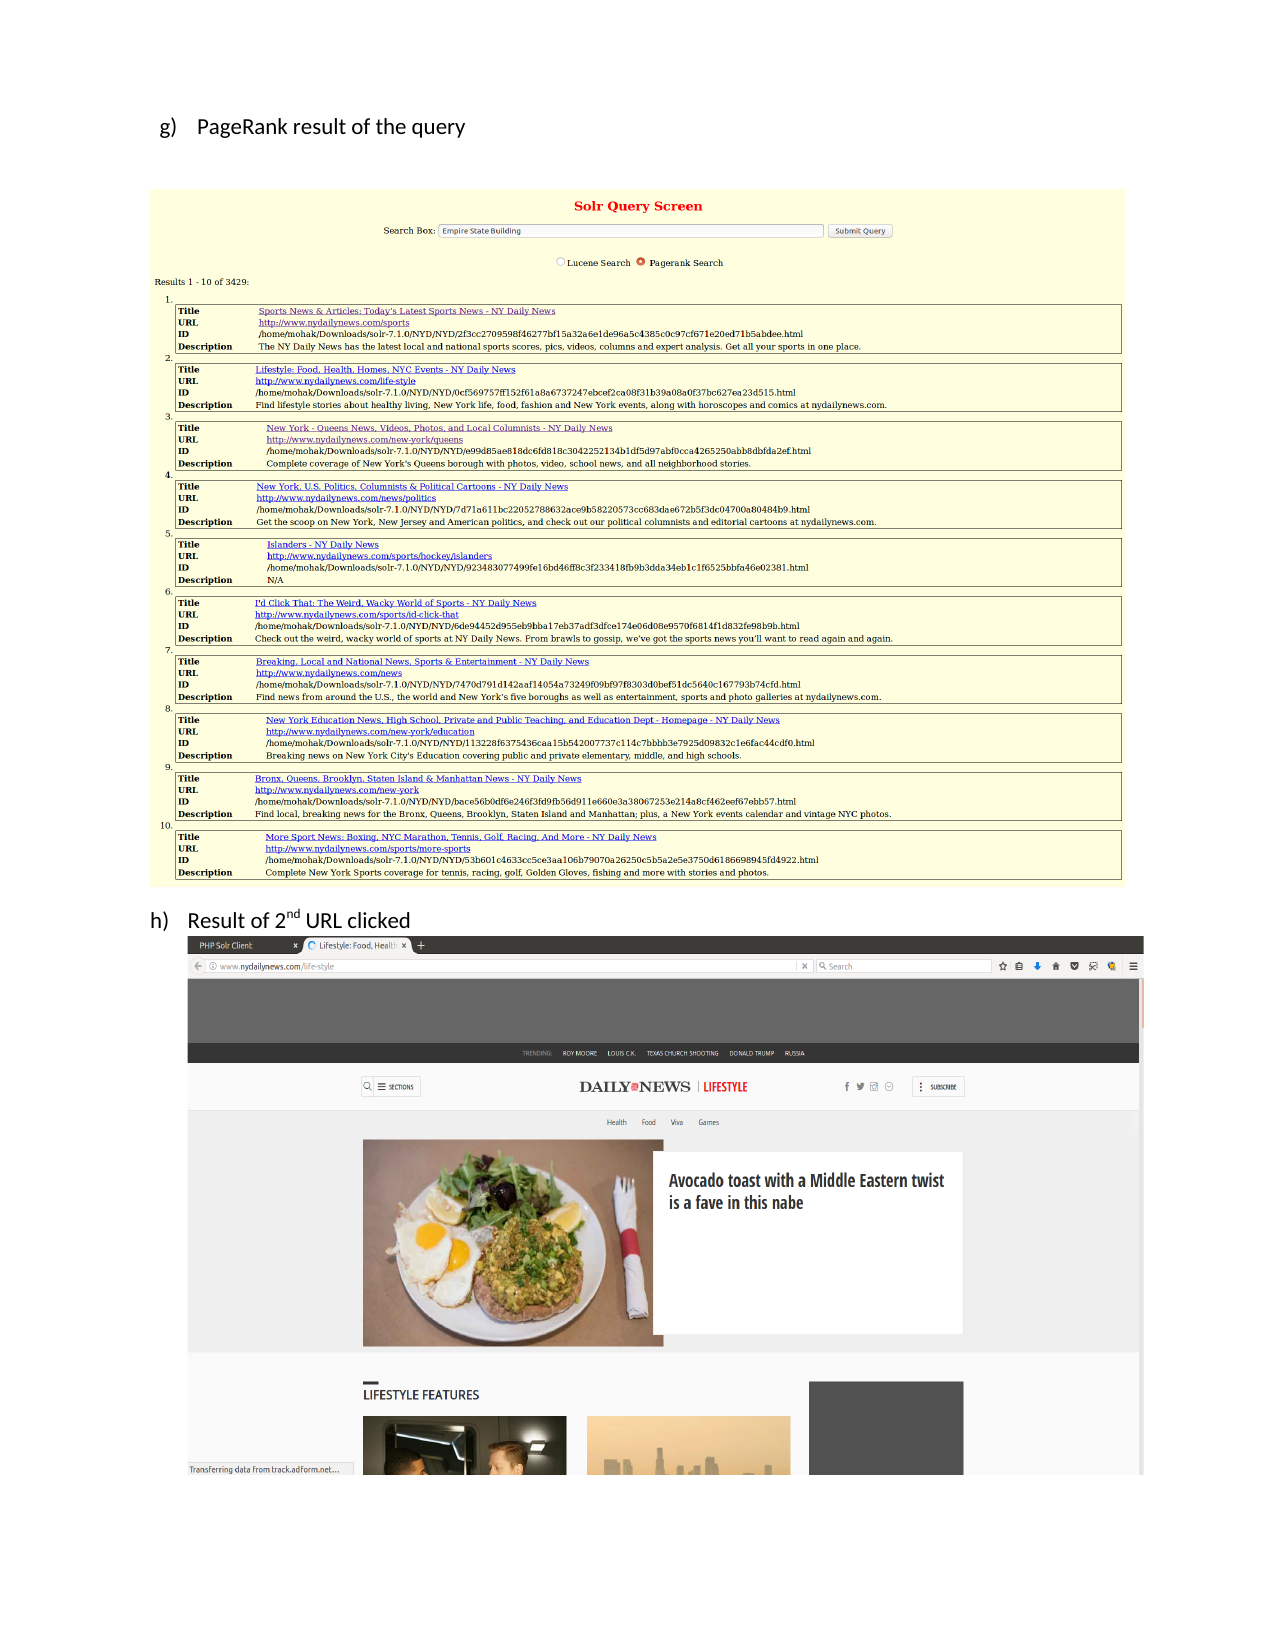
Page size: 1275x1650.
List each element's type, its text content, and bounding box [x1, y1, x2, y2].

picture [150, 189, 1125, 887]
picture [187, 936, 1144, 1475]
list PageRank result of the query [159, 112, 1125, 141]
